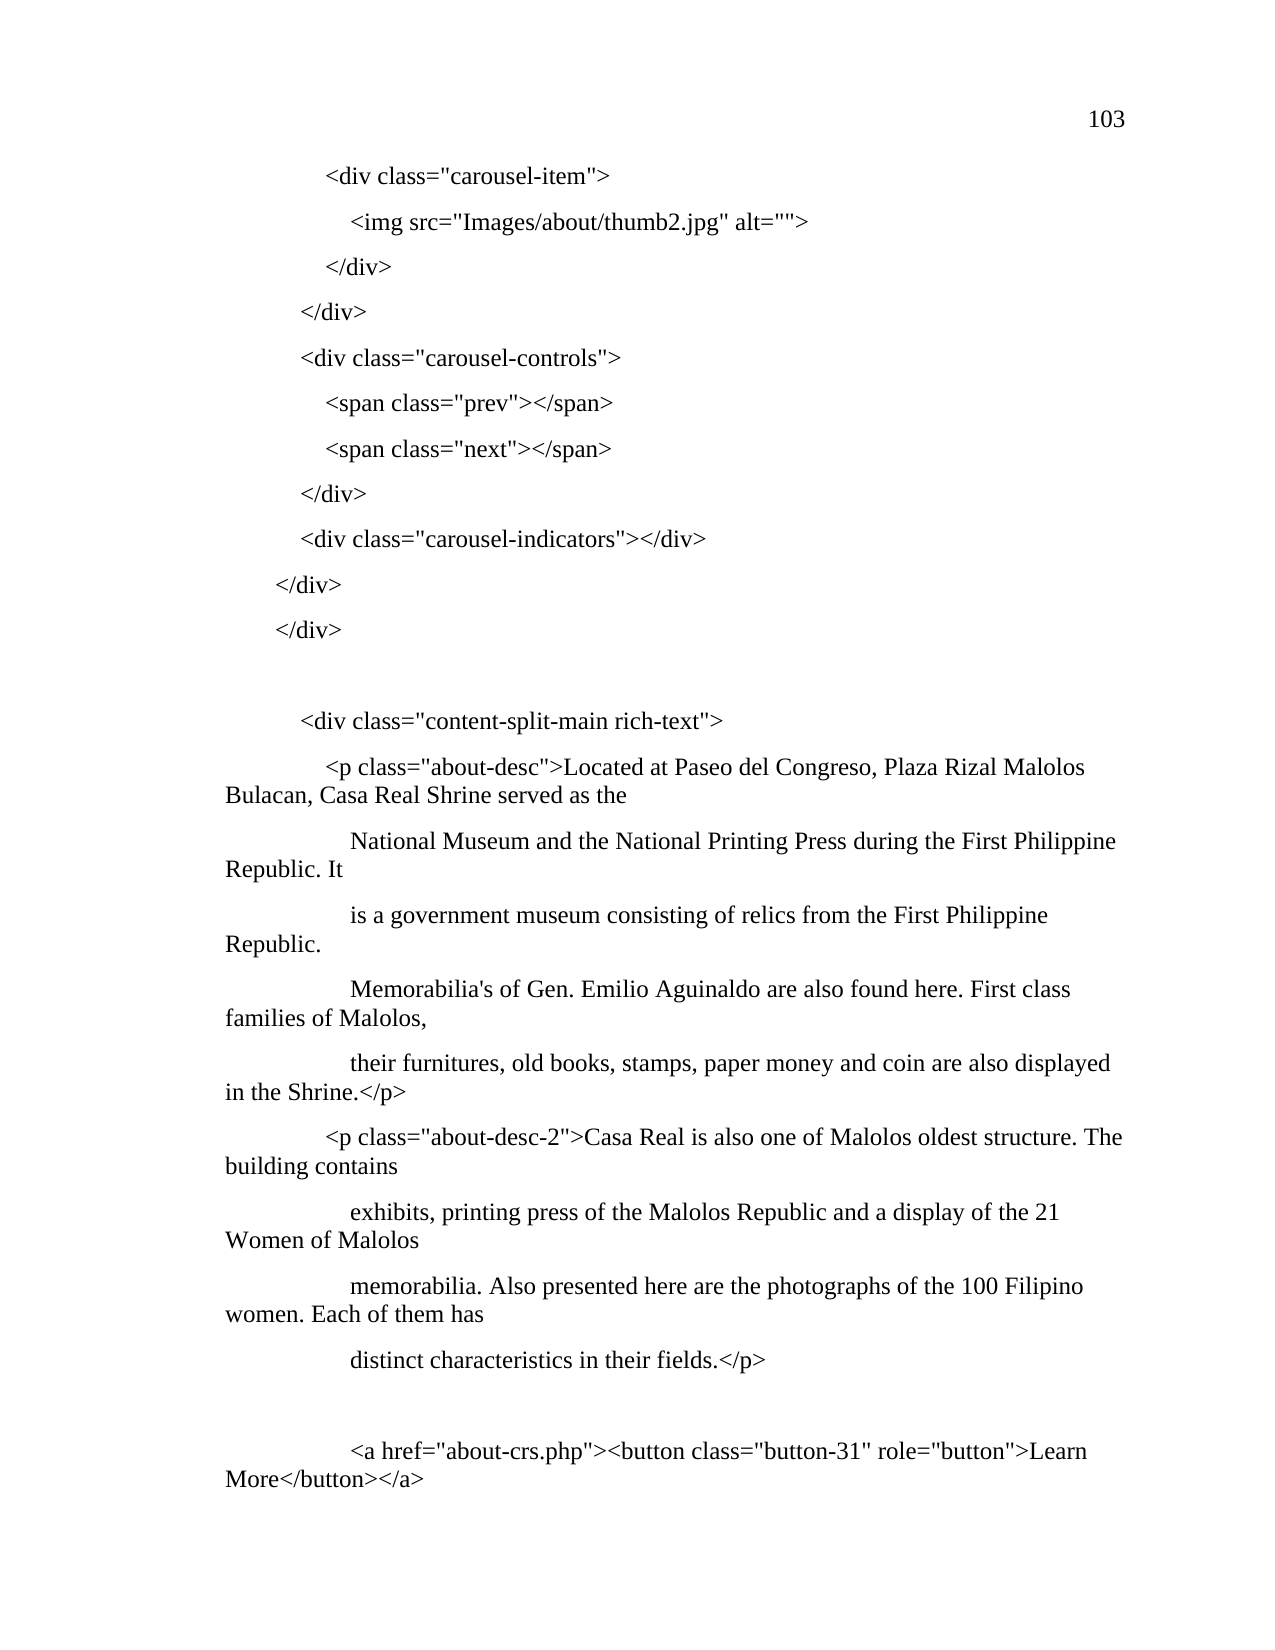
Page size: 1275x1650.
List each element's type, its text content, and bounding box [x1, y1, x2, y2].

text </div> [225, 479, 1125, 508]
text <p class="about-desc">Located at Paseo del Congreso, Plaza Rizal Malolos Bulacan, Casa Real Shrine served as the [225, 752, 1125, 809]
text distinct characteristics in their fields.</p> [225, 1345, 1125, 1374]
text </div> [225, 615, 1125, 644]
text their furnitures, old books, stamps, paper money and coin are also displayed in the Shrine.</p> [225, 1048, 1125, 1106]
text Memorabilia's of Gen. Emilio Aguinaldo are also found here. First class families of Malolos, [225, 974, 1125, 1032]
text memorabilia. Also presented here are the photographs of the 100 Filipino women. Each of them has [225, 1271, 1125, 1328]
text </div> [225, 297, 1125, 326]
text <span class="next"></span> [225, 434, 1125, 462]
text <div class="carousel-item"> [225, 161, 1125, 190]
text <p class="about-desc-2">Casa Real is also one of Malolos oldest structure. The building contains [225, 1122, 1125, 1180]
text </div> [225, 570, 1125, 599]
text </div> [225, 252, 1125, 281]
text <div class="content-split-main rich-text"> [225, 706, 1125, 735]
text <img src="Images/about/thumb2.jpg" alt=""> [225, 207, 1125, 235]
text <div class="carousel-indicators"></div> [225, 524, 1125, 553]
text exhibits, printing press of the Malolos Republic and a display of the 21 Women of Malolos [225, 1197, 1125, 1254]
text <a href="about-crs.php"><button class="button-31" role="button">Learn More</button></a> [225, 1436, 1125, 1493]
text <div class="carousel-controls"> [225, 343, 1125, 372]
text <span class="prev"></span> [225, 388, 1125, 417]
text is a government museum consisting of relics from the First Philippine Republic. [225, 900, 1125, 957]
text National Museum and the National Printing Press during the First Philippine Republic. It [225, 826, 1125, 883]
